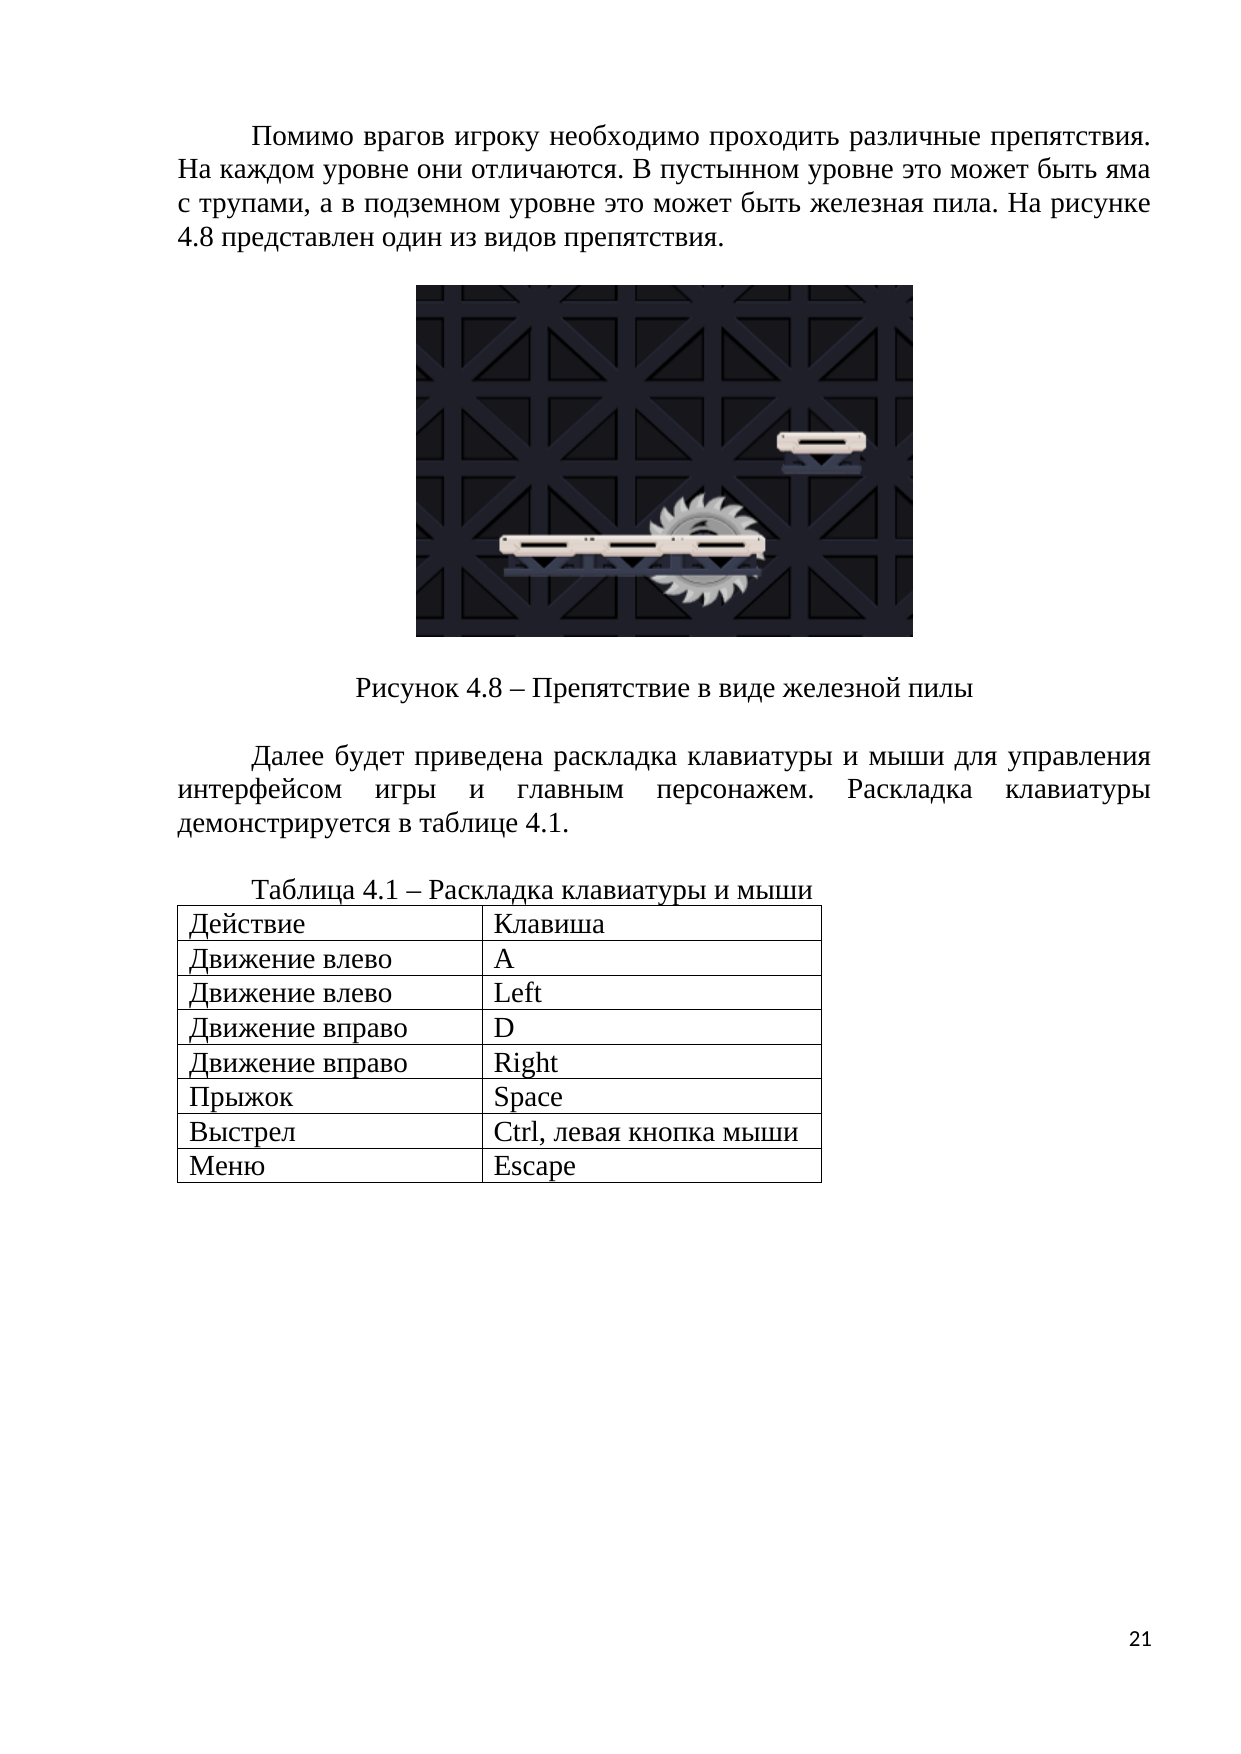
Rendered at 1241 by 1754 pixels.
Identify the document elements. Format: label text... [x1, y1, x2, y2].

table_cell Left [483, 976, 821, 1009]
table_cell Движение влево [178, 976, 482, 1009]
picture [416, 285, 913, 637]
list Далее будет приведена раскладка клавиатуры и мыши для управления интерфейсом игры и главным персонажем. Раскладка клавиатуры демонстрируется в таблице 4.1. [177, 738, 1152, 838]
table_cell Ctrl, левая кнопка мыши [483, 1114, 821, 1147]
list Рисунок 4.8 – Препятствие в виде железной пилы [177, 671, 1152, 704]
table_cell Space [483, 1079, 821, 1113]
table_header Действие [178, 906, 482, 940]
table_cell Right [483, 1045, 821, 1078]
list Помимо врагов игроку необходимо проходить различные препятствия. На каждом уровне они отличаются. В пустынном уровне это может быть яма с трупами, а в подземном уровне это может быть железная пила. На рисунке 4.8 представлен один из видов препятствия. [177, 118, 1152, 252]
table_cell Escape [483, 1149, 821, 1182]
text Таблица 4.1 – Раскладка клавиатуры и мыши [177, 872, 1152, 905]
table_cell Выстрел [178, 1114, 482, 1147]
table_cell A [483, 941, 821, 974]
table_cell Движение вправо [178, 1045, 482, 1078]
table_cell Прыжок [178, 1079, 482, 1113]
table_header Клавиша [483, 906, 821, 940]
table_cell Меню [178, 1149, 482, 1182]
table_cell D [483, 1010, 821, 1044]
table_cell Движение вправо [178, 1010, 482, 1044]
table_cell Движение влево [178, 941, 482, 974]
